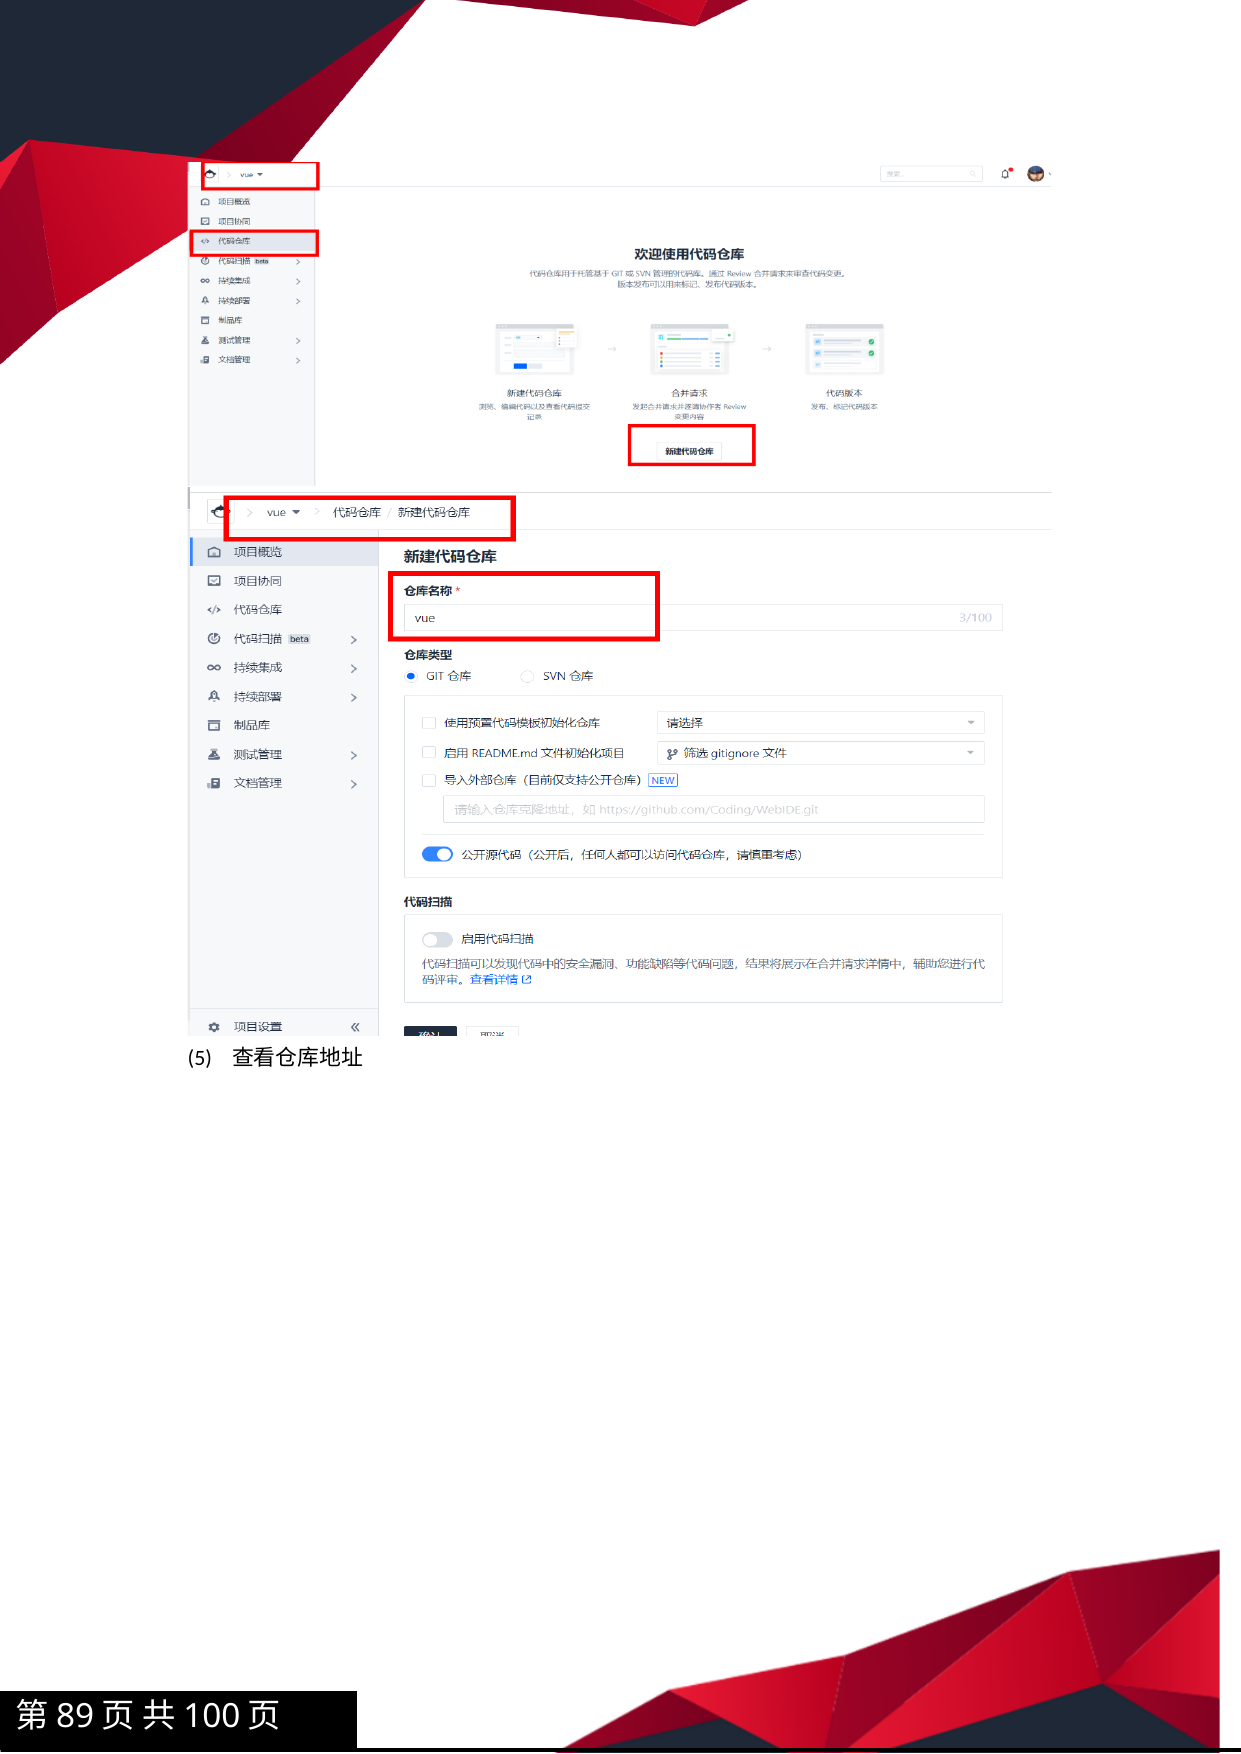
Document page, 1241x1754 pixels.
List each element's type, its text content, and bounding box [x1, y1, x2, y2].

list 查看仓库地址 [187, 1039, 1053, 1072]
picture [0, 1488, 1241, 1753]
picture [0, 0, 1052, 486]
picture [187, 487, 1052, 1036]
